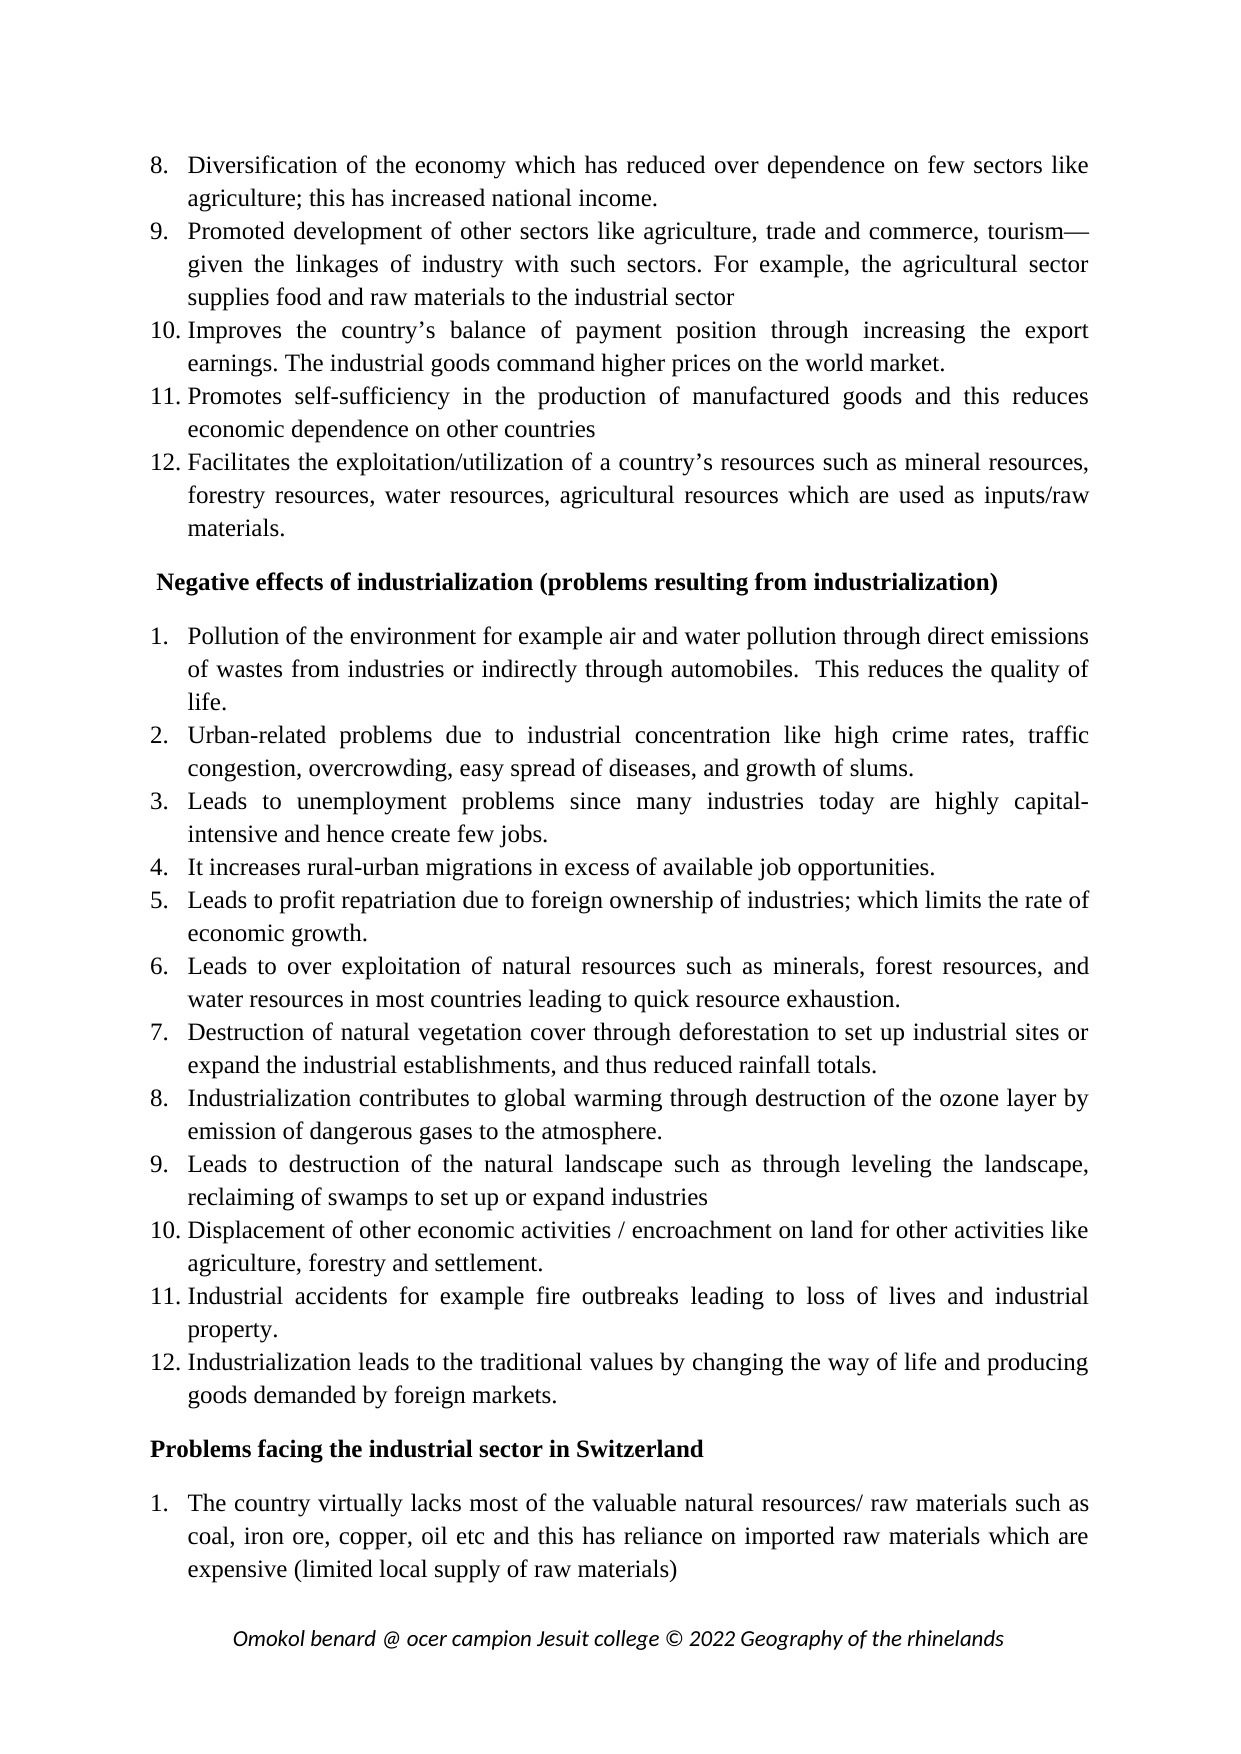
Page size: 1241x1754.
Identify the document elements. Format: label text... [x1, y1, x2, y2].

text Negative effects of industrialization (problems resulting from industrialization) [150, 567, 1090, 596]
list Leads to unemployment problems since many industries today are highly capital-intensive and hence create few jobs. [150, 786, 1090, 848]
list Urban-related problems due to industrial concentration like high crime rates, traffic congestion, overcrowding, easy spread of diseases, and growth of slums. [150, 720, 1090, 782]
list Leads to over exploitation of natural resources such as minerals, forest resources, and water resources in most countries leading to quick resource exhaustion. [150, 951, 1090, 1013]
list Pollution of the environment for example air and water pollution through direct emissions of wastes from industries or indirectly through automobiles. This reduces the quality of life. [150, 621, 1090, 716]
list Leads to profit repatriation due to foreign ownership of industries; which limits the rate of economic growth. [150, 885, 1090, 947]
list Industrial accidents for example fire outbreaks leading to loss of lives and industrial property. [150, 1281, 1090, 1343]
list Promoted development of other sectors like agriculture, trade and commerce, tourism—given the linkages of industry with such sectors. For example, the agricultural sector supplies food and raw materials to the industrial sector [150, 216, 1090, 311]
list Facilitates the exploitation/utilization of a country’s resources such as mineral resources, forestry resources, water resources, agricultural resources which are used as inputs/raw materials. [150, 447, 1090, 542]
list Displacement of other economic activities / encroachment on land for other activities like agriculture, forestry and settlement. [150, 1215, 1090, 1277]
list Leads to destruction of the natural landscape such as through leveling the landscape, reclaiming of swamps to set up or expand industries [150, 1149, 1090, 1211]
list Improves the country’s balance of payment position through increasing the export earnings. The industrial goods command higher prices on the world market. [150, 315, 1090, 377]
list Industrialization leads to the traditional values by changing the way of life and producing goods demanded by foreign markets. [150, 1347, 1090, 1409]
list Promotes self-sufficiency in the production of manufactured goods and this reduces economic dependence on other countries [150, 381, 1090, 443]
text Problems facing the industrial sector in Switzerland [150, 1434, 1090, 1463]
list Industrialization contributes to global warming through destruction of the ozone layer by emission of dangerous gases to the atmosphere. [150, 1083, 1090, 1145]
list Destruction of natural vegetation cover through deforestation to set up industrial sites or expand the industrial establishments, and thus reduced rainfall totals. [150, 1017, 1090, 1079]
list The country virtually lacks most of the valuable natural resources/ raw materials such as coal, iron ore, copper, oil etc and this has reliance on imported raw materials which are expensive (limited local supply of raw materials) [150, 1488, 1090, 1583]
list Diversification of the economy which has reduced over dependence on few sectors like agriculture; this has increased national income. [150, 150, 1090, 212]
list It increases rural-urban migrations in excess of available job opportunities. [150, 852, 1090, 881]
